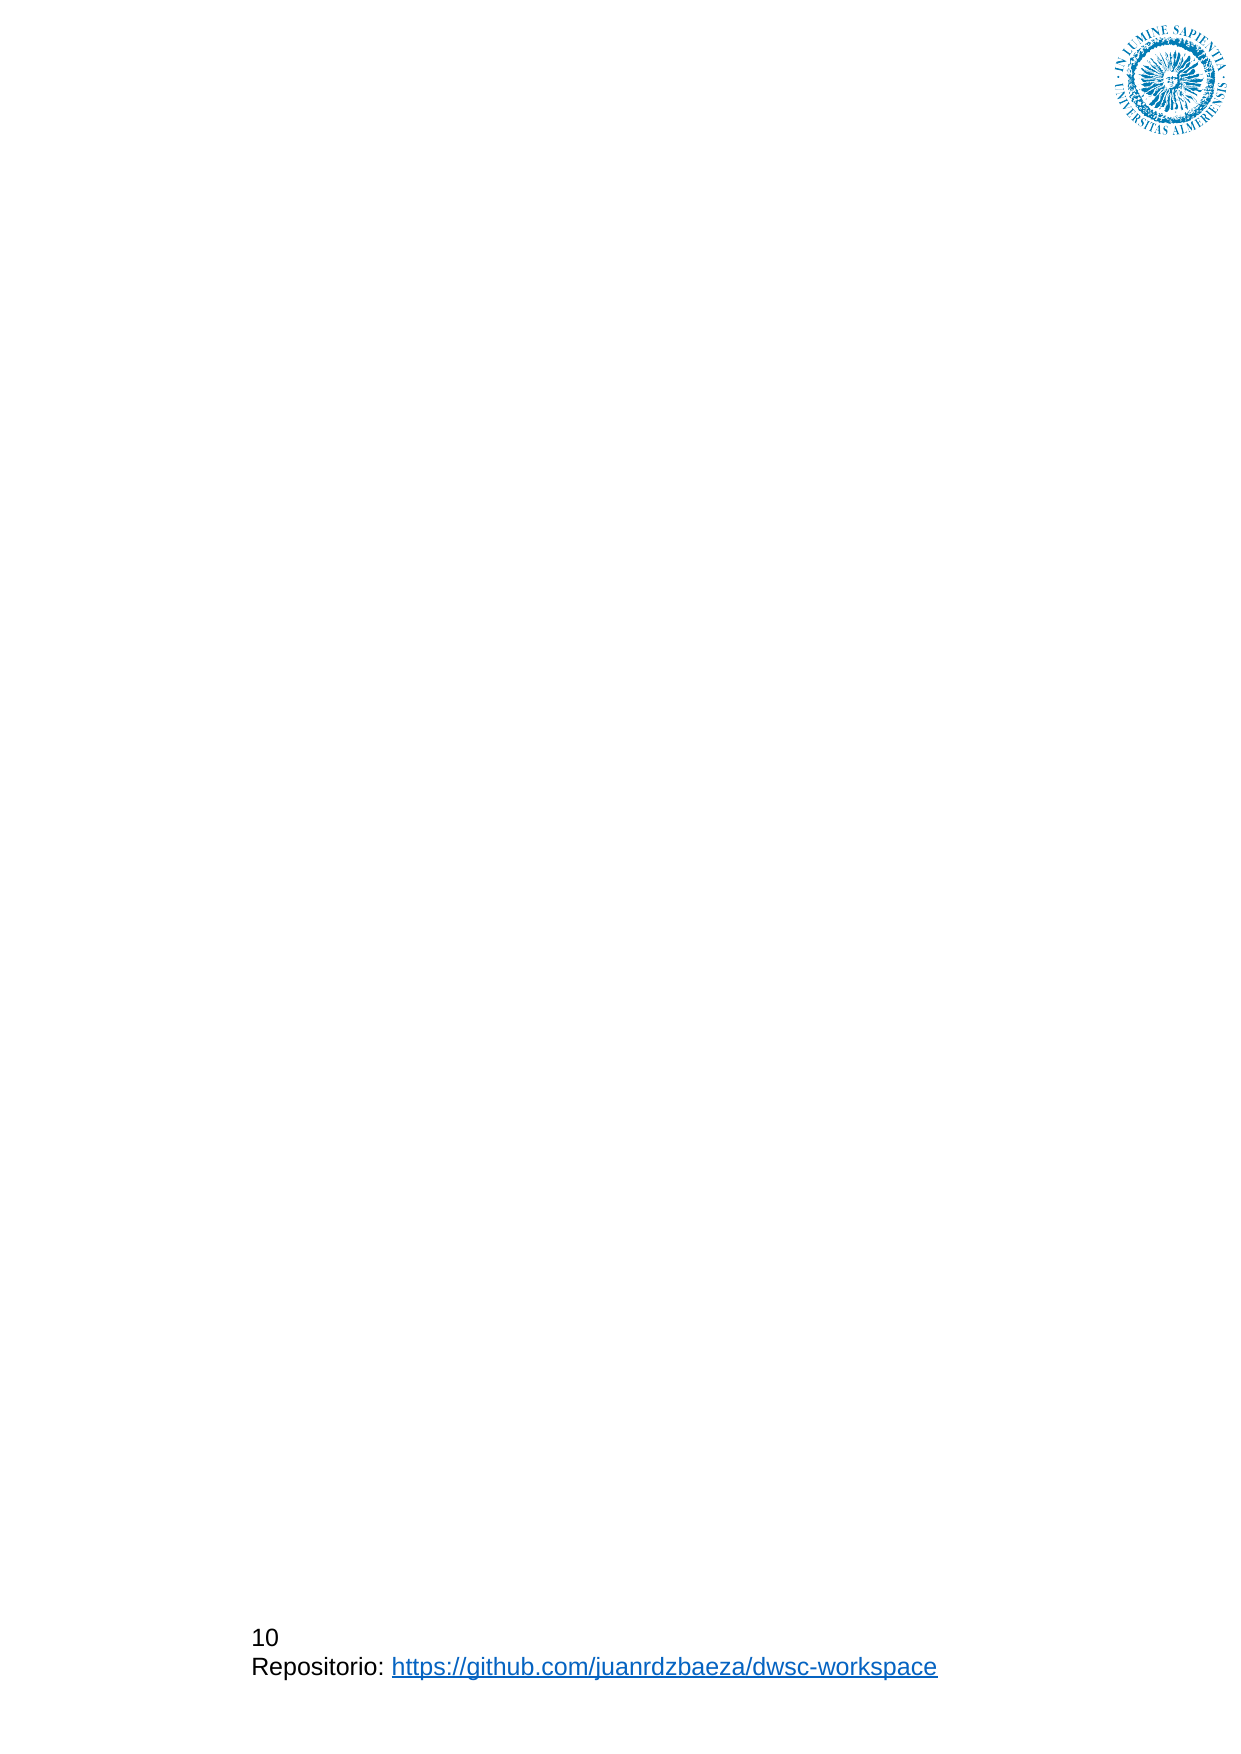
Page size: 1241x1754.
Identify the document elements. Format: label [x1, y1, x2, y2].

picture [1114, 25, 1227, 135]
